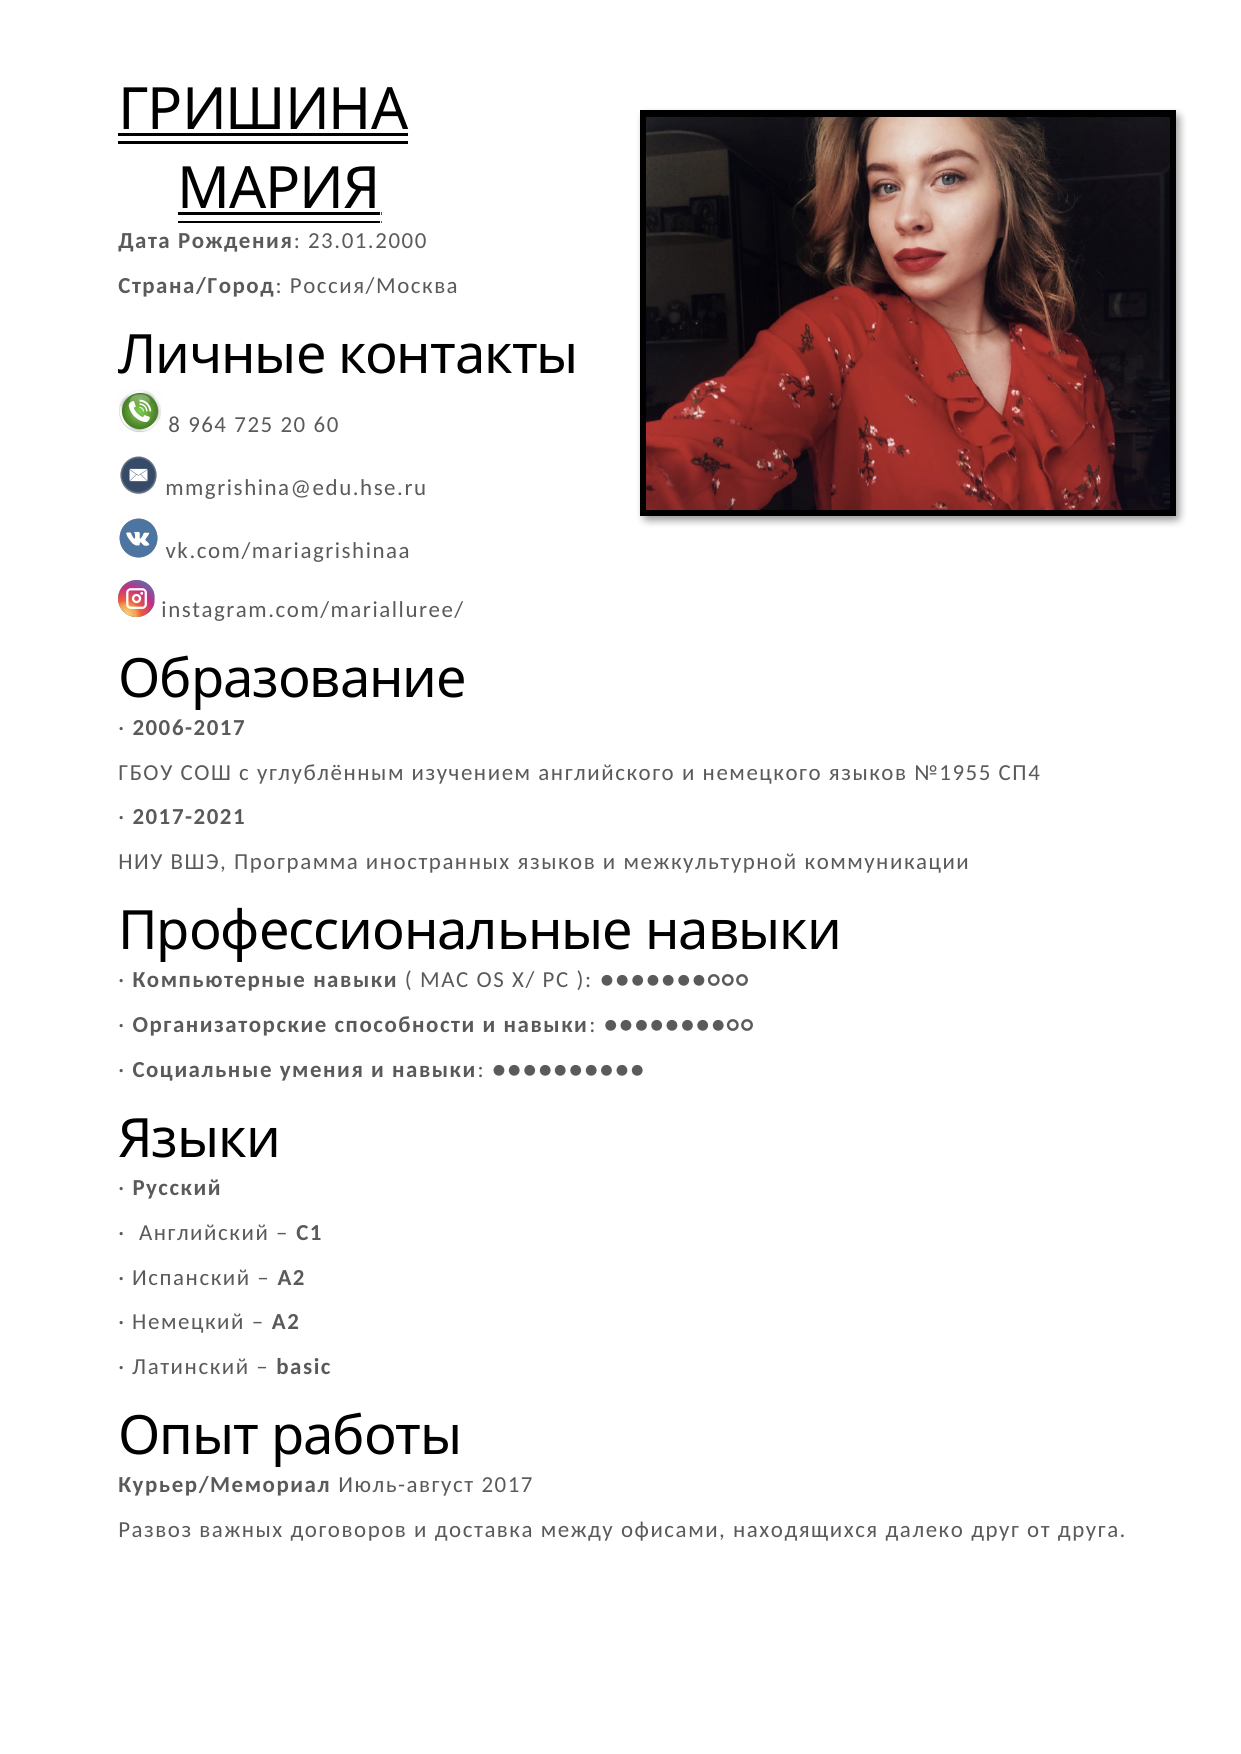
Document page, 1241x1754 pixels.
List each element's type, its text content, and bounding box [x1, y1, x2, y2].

subtitle · Немецкий – A2 [118, 1307, 1152, 1336]
subtitle vk.com/mariagrishinaa [118, 518, 1152, 564]
subtitle · Социальные умения и навыки: ●●●●●●●●●● [118, 1055, 1152, 1083]
subtitle НИУ ВШЭ, Программа иностранных языков и межкультурной коммуникации [118, 847, 1152, 875]
title Личные контакты [118, 315, 638, 389]
subtitle · Испанский – A2 [118, 1263, 1152, 1291]
subtitle · Компьютерные навыки ( MAC OS X/ PC ): ●●●●●●●○○○ [118, 966, 1152, 994]
title Профессиональные навыки [118, 892, 1152, 966]
title Языки [118, 1100, 1152, 1173]
subtitle mmgrishina@edu.hse.ru [118, 455, 638, 501]
subtitle Страна/Город: Россия/Москва [118, 271, 638, 299]
picture [118, 580, 155, 617]
title ГРИШИНА МАРИЯ [118, 67, 1152, 226]
subtitle · Организаторские способности и навыки: ●●●●●●●●○○ [118, 1010, 1152, 1038]
picture [646, 117, 1170, 510]
subtitle Дата Рождения: 23.01.2000 [118, 226, 638, 254]
subtitle ГБОУ СОШ с углублённым изучением английского и немецкого языков №1955 СП4 [118, 758, 1152, 786]
subtitle Развоз важных договоров и доставка между офисами, находящихся далеко друг от друга. [118, 1515, 1152, 1543]
title Опыт работы [118, 1397, 1152, 1471]
subtitle instagram.com/marialluree/ [118, 581, 1152, 623]
subtitle · Английский – С1 [118, 1218, 1152, 1246]
picture [118, 389, 162, 433]
subtitle · 2006-2017 [118, 713, 1152, 741]
subtitle · 2017-2021 [118, 802, 1152, 831]
subtitle Курьер/Мемориал Июль-август 2017 [118, 1471, 1152, 1499]
picture [118, 455, 159, 496]
picture [118, 517, 159, 559]
subtitle 8 964 725 20 60 [118, 389, 638, 438]
subtitle · Русский [118, 1173, 1152, 1201]
title Образование [118, 639, 1152, 713]
subtitle · Латинский – basic [118, 1352, 1152, 1380]
